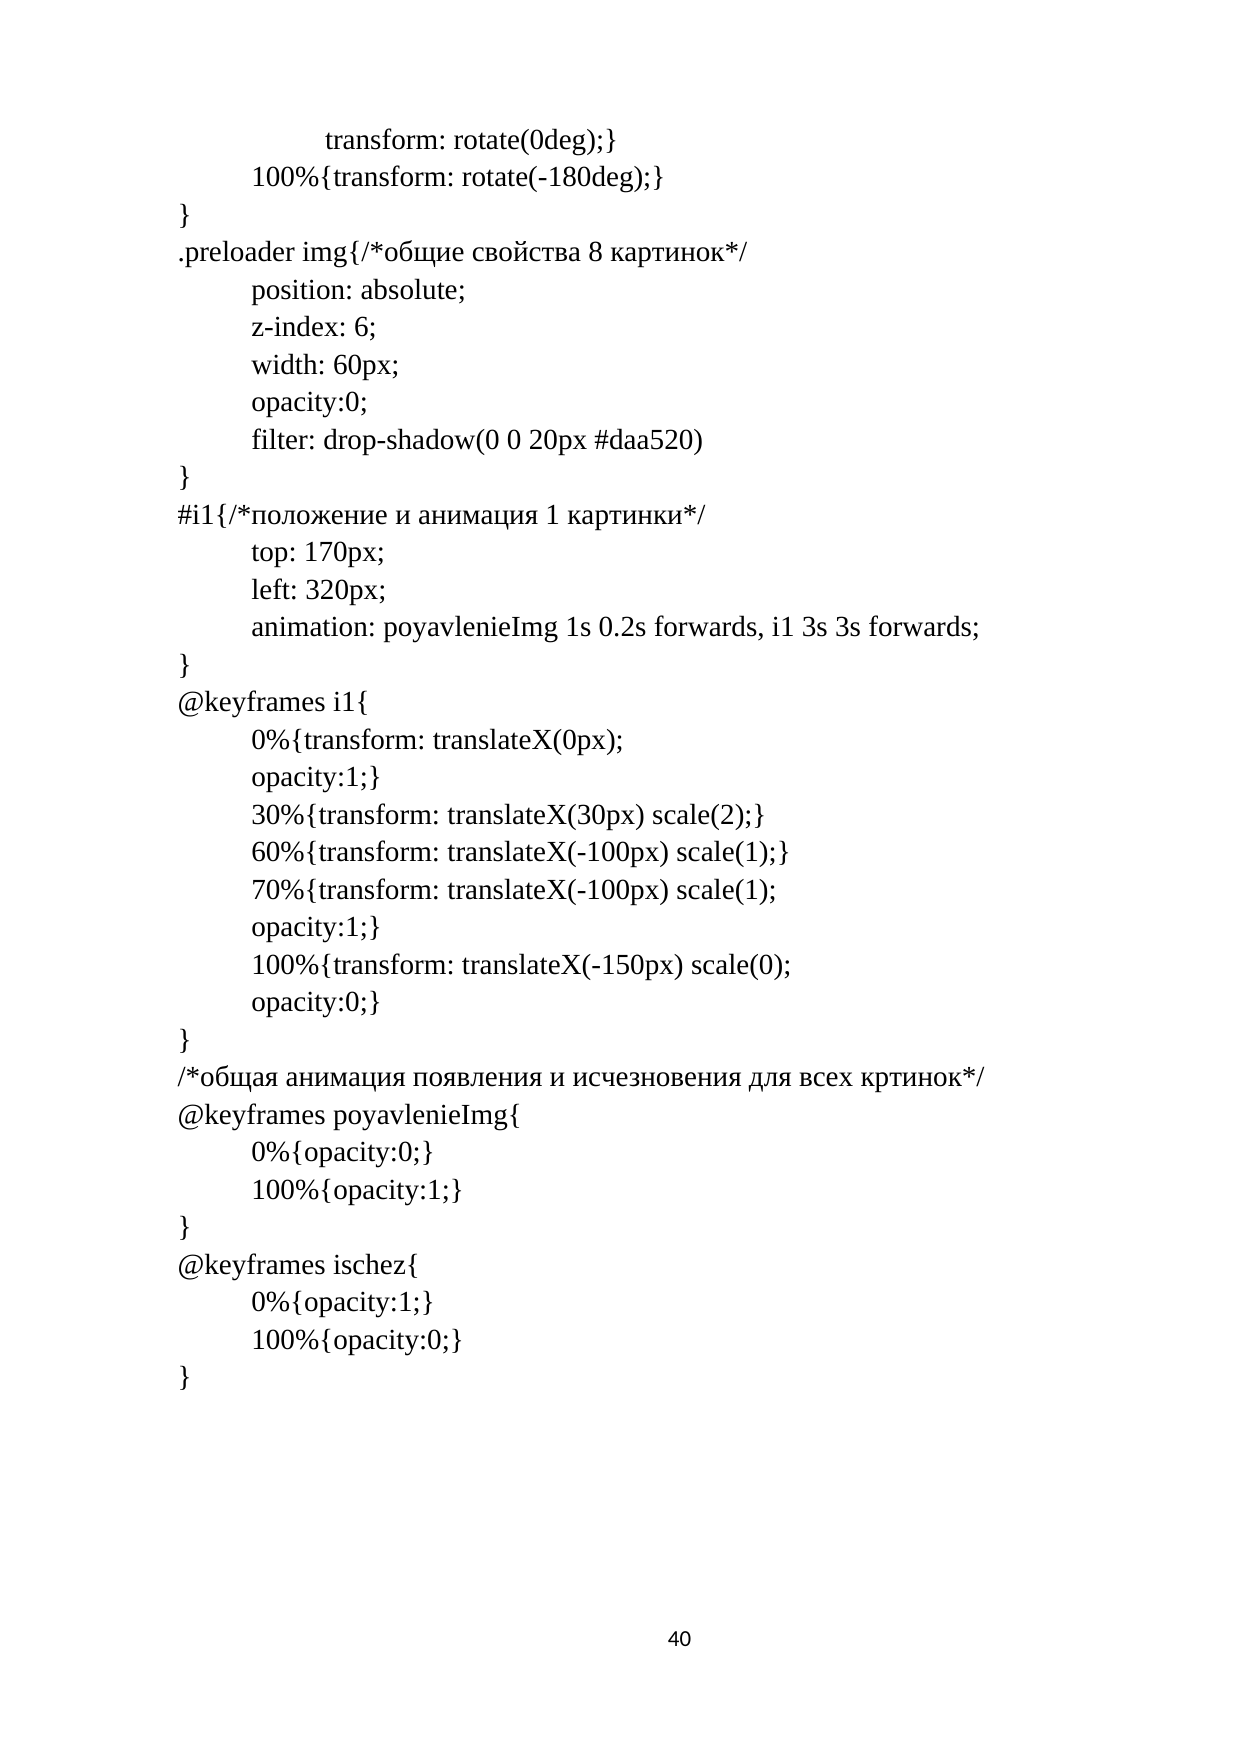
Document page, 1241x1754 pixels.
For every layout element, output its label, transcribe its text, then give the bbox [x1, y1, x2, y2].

text } [177, 1206, 1181, 1243]
text 100%{transform: translateX(-150px) scale(0); [177, 943, 1181, 981]
text @keyframes ischez{ [177, 1243, 1181, 1281]
text } [177, 456, 1181, 493]
text @keyframes poyavlenieImg{ [177, 1093, 1181, 1131]
text transform: rotate(0deg);} [177, 118, 1181, 156]
text position: absolute; [177, 268, 1181, 306]
text width: 60px; [177, 343, 1181, 381]
text left: 320px; [177, 568, 1181, 606]
text } [177, 1356, 1181, 1393]
text } [177, 1018, 1181, 1056]
text 0%{opacity:0;} [177, 1131, 1181, 1168]
text top: 170px; [177, 531, 1181, 568]
text 60%{transform: translateX(-100px) scale(1);} [177, 831, 1181, 868]
text 0%{opacity:1;} [177, 1281, 1181, 1318]
text 100%{transform: rotate(-180deg);} [177, 156, 1181, 193]
text 0%{transform: translateX(0px); [177, 718, 1181, 756]
text @keyframes i1{ [177, 681, 1181, 718]
text opacity:0;} [177, 981, 1181, 1018]
text animation: poyavlenieImg 1s 0.2s forwards, i1 3s 3s forwards; [177, 606, 1181, 643]
text } [177, 643, 1181, 681]
text 100%{opacity:0;} [177, 1318, 1181, 1356]
text .preloader img{/*общие свойства 8 картинок*/ [177, 231, 1181, 268]
text opacity:1;} [177, 756, 1181, 793]
text } [177, 193, 1181, 231]
text #i1{/*положение и анимация 1 картинки*/ [177, 493, 1181, 531]
text 70%{transform: translateX(-100px) scale(1); [177, 868, 1181, 906]
text filter: drop-shadow(0 0 20px #daa520) [177, 418, 1181, 456]
text opacity:1;} [177, 906, 1181, 943]
text 100%{opacity:1;} [177, 1168, 1181, 1206]
text opacity:0; [177, 381, 1181, 418]
text /*общая анимация появления и исчезновения для всех кртинок*/ [177, 1056, 1181, 1093]
text z-index: 6; [177, 306, 1181, 343]
text 30%{transform: translateX(30px) scale(2);} [177, 793, 1181, 831]
